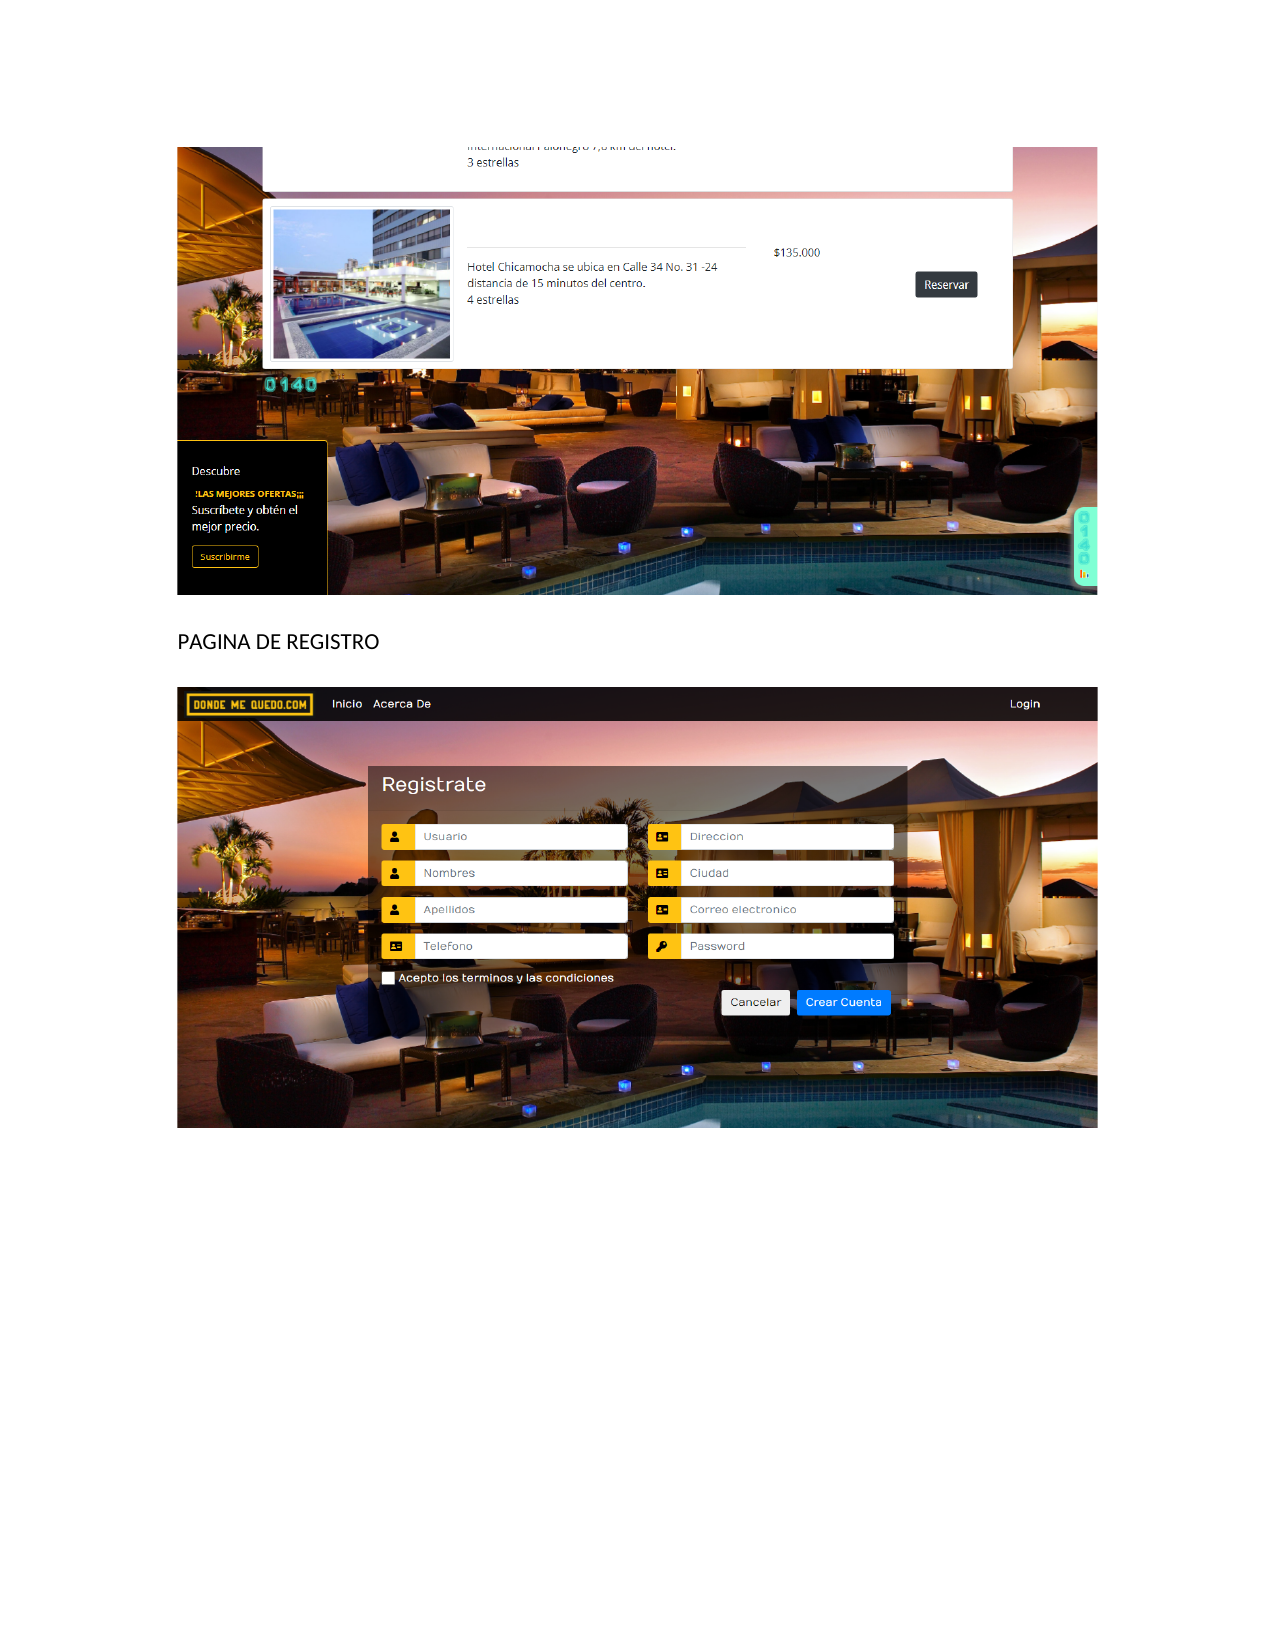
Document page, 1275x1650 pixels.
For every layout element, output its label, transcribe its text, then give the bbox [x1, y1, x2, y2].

picture [177, 687, 1098, 1128]
text PAGINA DE REGISTRO [177, 627, 1098, 655]
picture [177, 147, 1098, 595]
